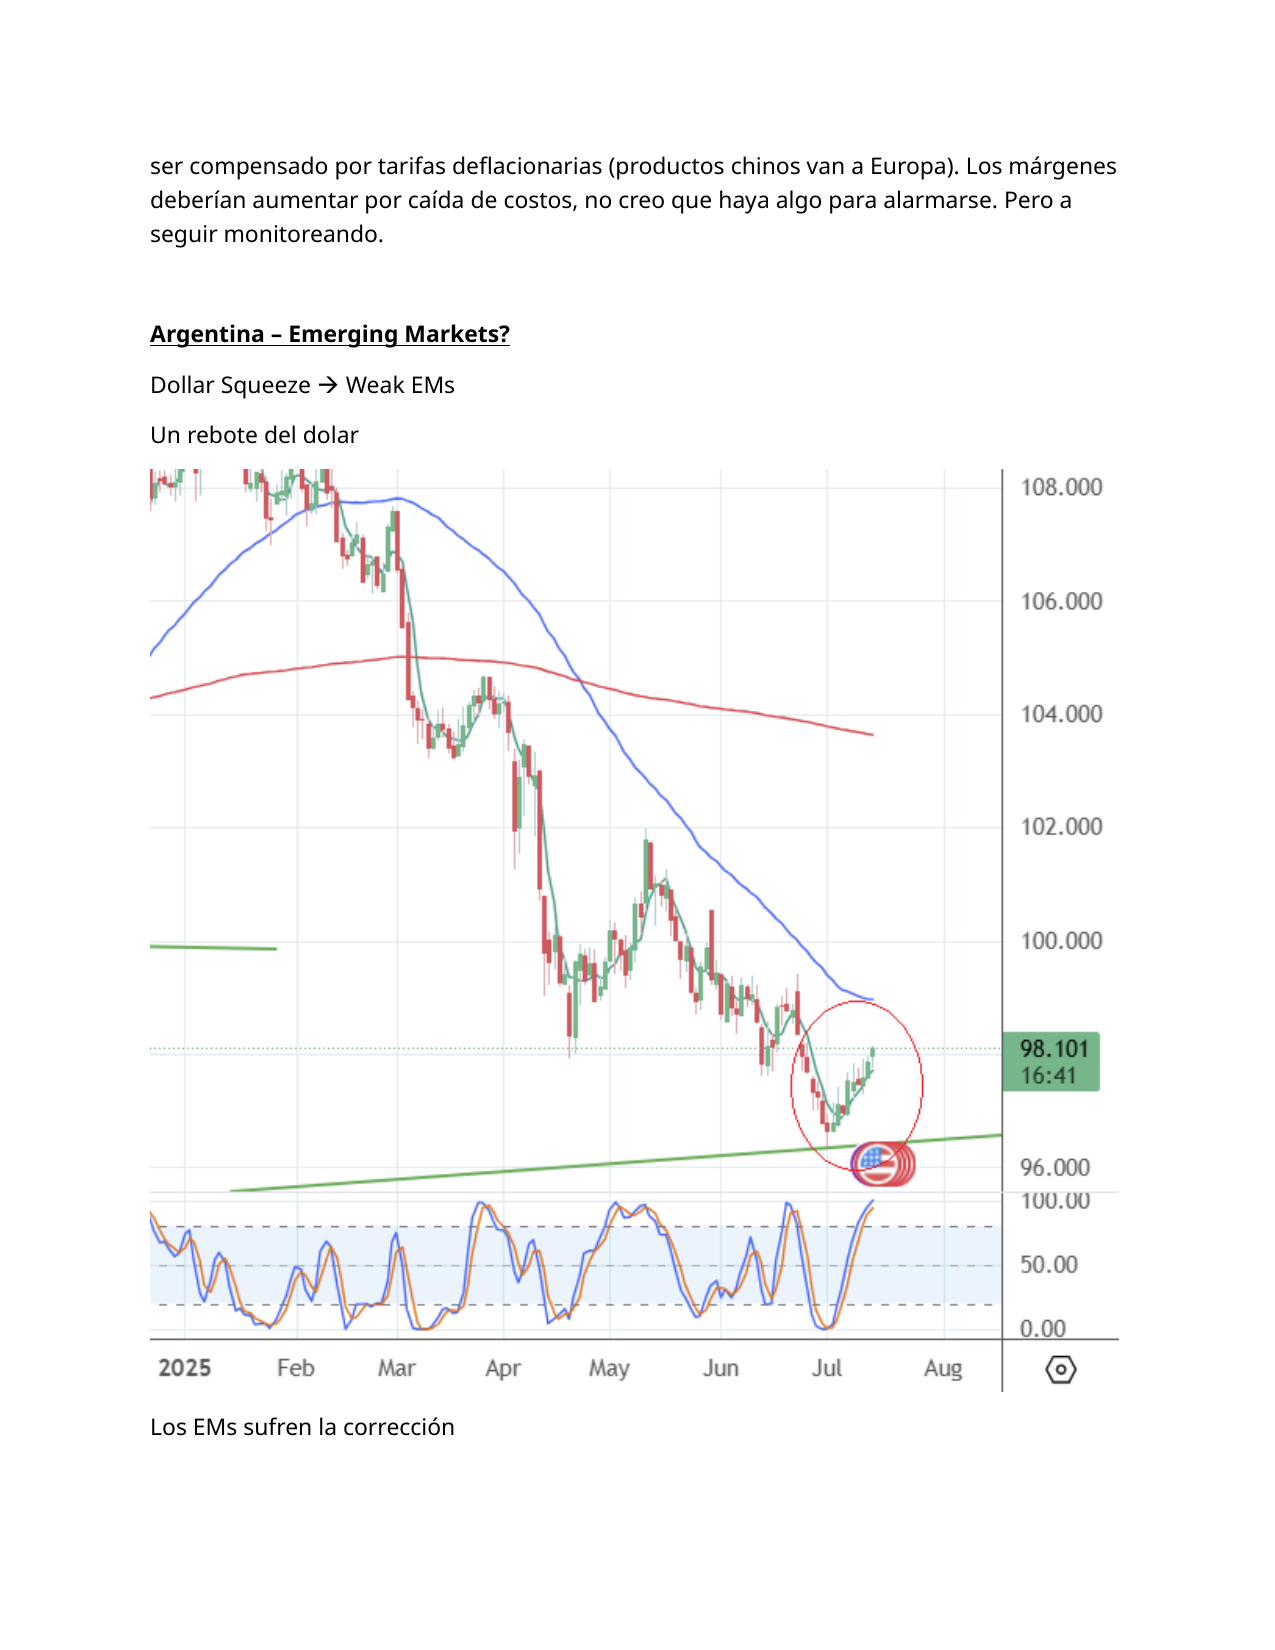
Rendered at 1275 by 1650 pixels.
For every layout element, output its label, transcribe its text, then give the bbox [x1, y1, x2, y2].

text Los EMs sufren la corrección [150, 1411, 1125, 1442]
picture [150, 469, 1119, 1392]
text Argentina – Emerging Markets? [150, 318, 1125, 349]
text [150, 150, 1125, 249]
text Dollar Squeeze Weak EMs [150, 369, 1125, 400]
text Un rebote del dolar [150, 419, 1125, 450]
